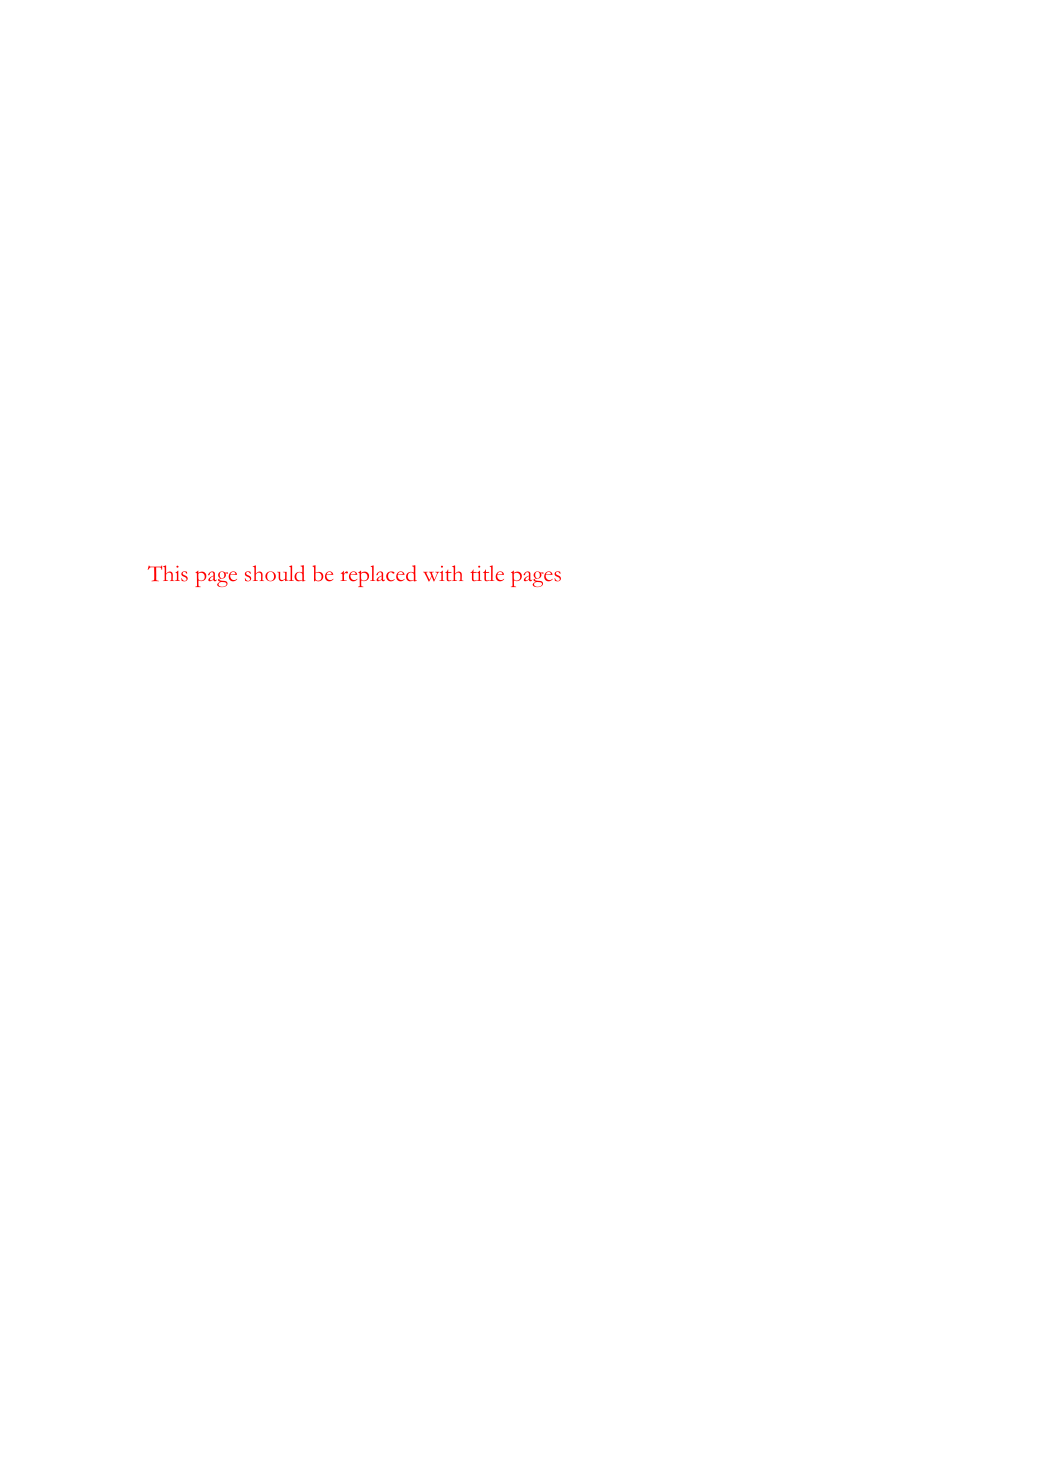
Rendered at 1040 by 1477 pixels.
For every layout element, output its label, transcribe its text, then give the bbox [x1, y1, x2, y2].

text This page should be replaced with title pages [148, 557, 921, 588]
